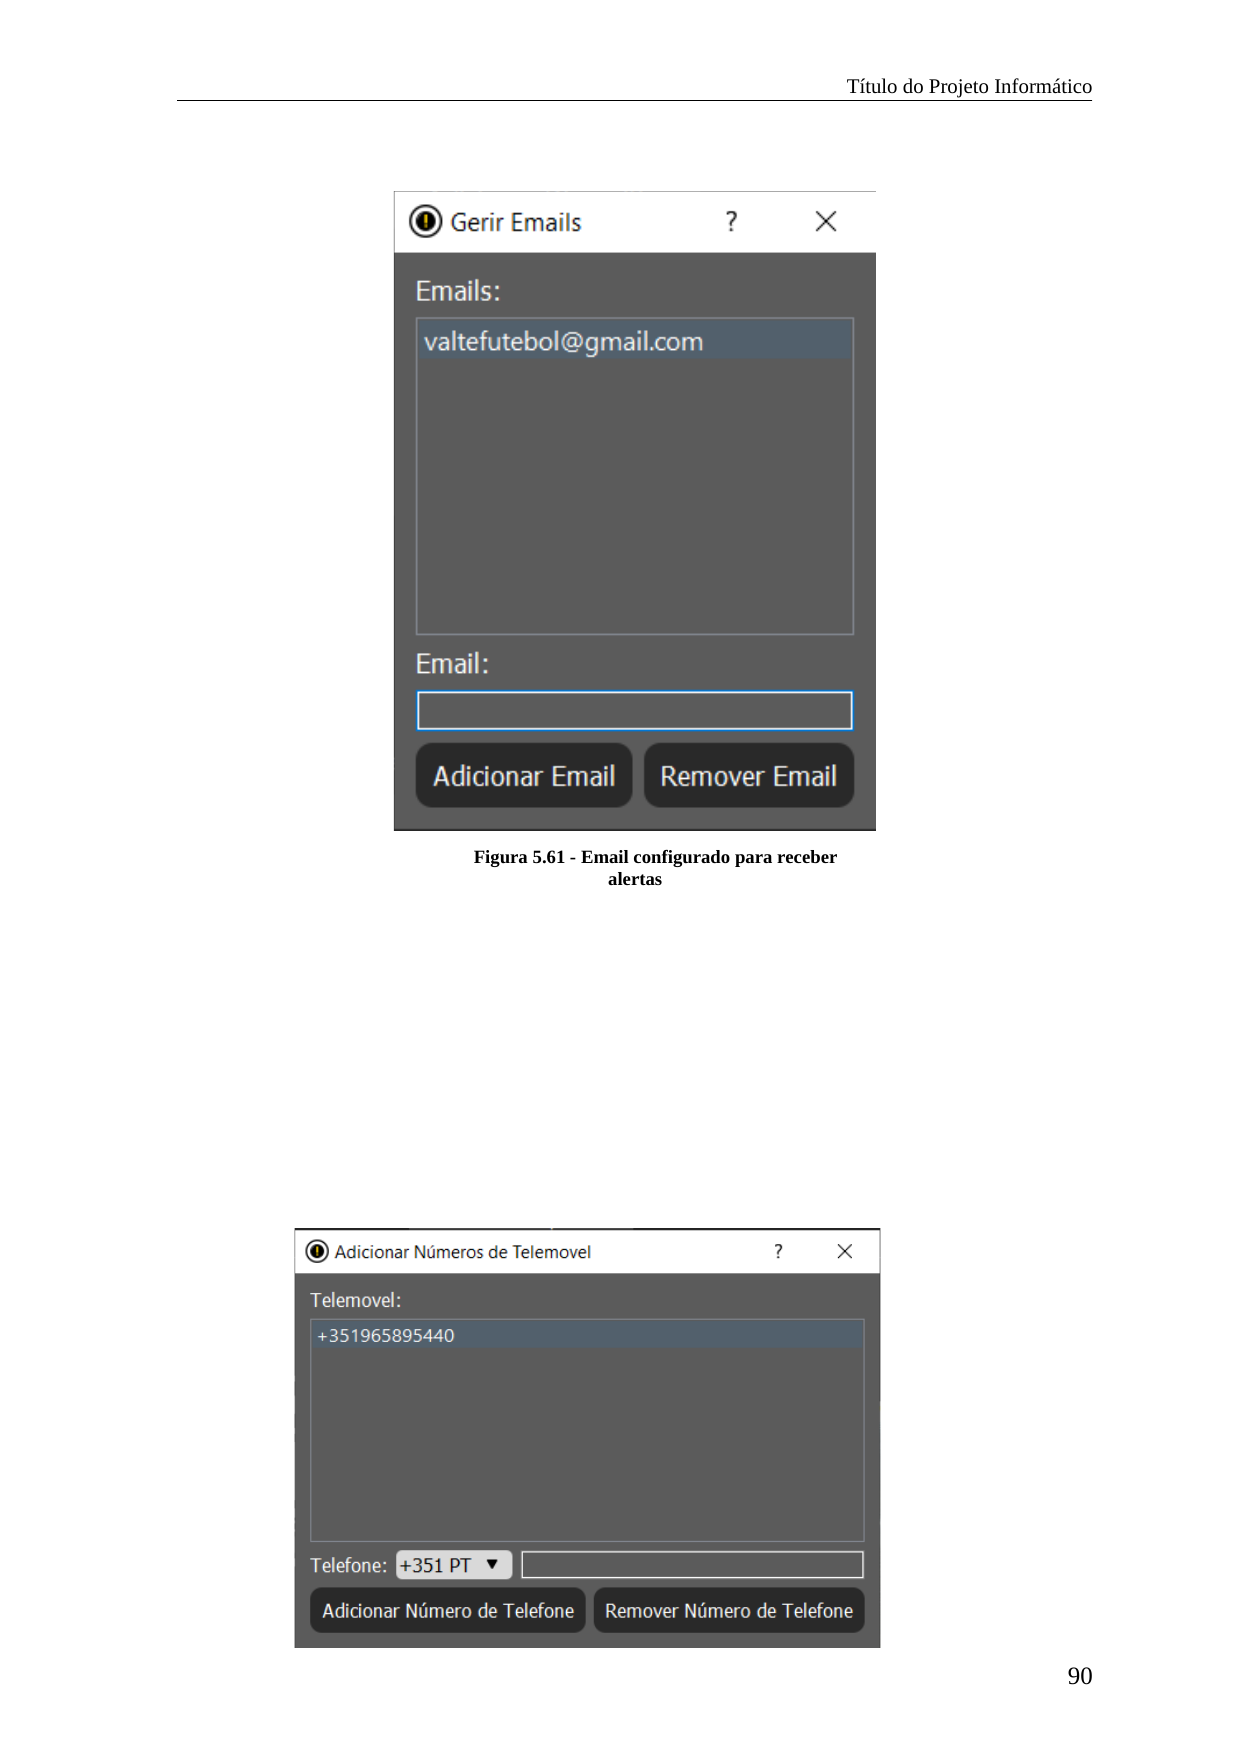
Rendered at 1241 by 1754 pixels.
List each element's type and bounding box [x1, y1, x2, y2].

picture [393, 191, 876, 831]
picture [294, 1228, 881, 1648]
